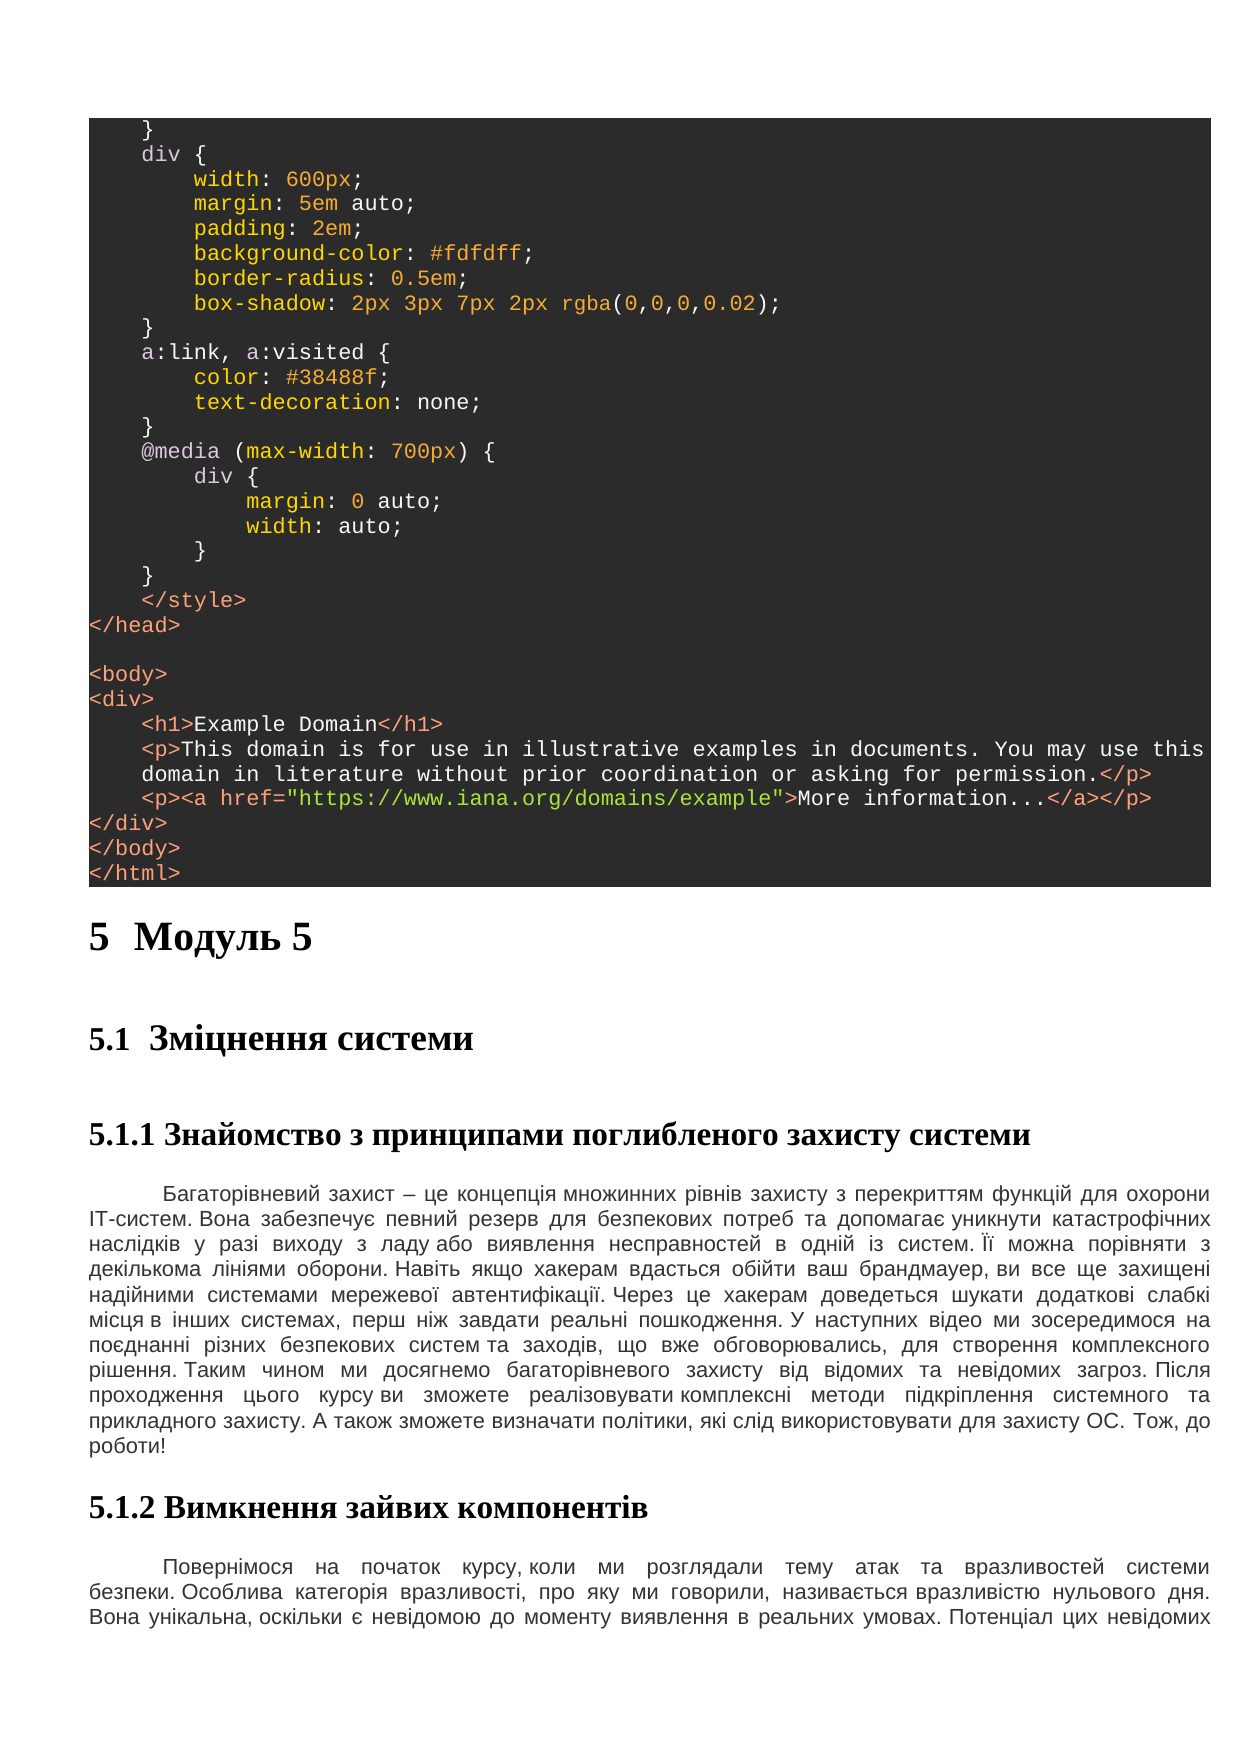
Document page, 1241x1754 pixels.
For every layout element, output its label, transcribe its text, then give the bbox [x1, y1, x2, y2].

text width: auto; [89, 515, 1211, 539]
text <p>This domain is for use in illustrative examples in documents. You may use this [89, 738, 1211, 763]
text </html> [89, 862, 1211, 887]
text box-shadow: 2px 3px 7px 2px rgba(0,0,0,0.02); [89, 292, 1211, 316]
text <h1>Example Domain</h1> [89, 713, 1211, 738]
text } [89, 416, 1211, 440]
text </head> [89, 614, 1211, 639]
text } [89, 316, 1211, 341]
text </style> [89, 589, 1211, 614]
text <p><a href="https://www.iana.org/domains/example">More information...</a></p> [89, 787, 1211, 812]
text } [89, 564, 1211, 589]
text background-color: #fdfdff; [89, 242, 1211, 267]
text div { [89, 143, 1211, 168]
text width: 600px; [89, 168, 1211, 192]
text color: #38488f; [89, 366, 1211, 391]
subtitle Модуль 5 [89, 912, 1211, 959]
text text-decoration: none; [89, 391, 1211, 416]
subtitle Зміцнення системи [89, 1015, 1211, 1058]
text border-radius: 0.5em; [89, 267, 1211, 292]
text div { [89, 465, 1211, 490]
text a:link, a:visited { [89, 341, 1211, 366]
text } [89, 118, 1211, 143]
text </body> [89, 837, 1211, 862]
text Багаторівневий захист ‒ це концепція множинних рівнів захисту з перекриттям функцій для охорони ІТ-систем. Вона забезпечує певний резерв для безпекових потреб та допомагає уникнути катастрофічних наслідків у разі виходу з ладу або виявлення несправностей в одній із систем. Її можна порівняти з декількома лініями оборони. Навіть якщо хакерам вдасться обійти ваш брандмауер, ви все ще захищені надійними системами мережевої автентифікації. Через це хакерам доведеться шукати додаткові слабкі місця в інших системах, перш ніж завдати реальні пошкодження. У наступних відео ми зосередимося на поєднанні різних безпекових систем та заходів, що вже обговорювались, для створення комплексного рішення. Таким чином ми досягнемо багаторівневого захисту від відомих та невідомих загроз. Після проходження цього курсу ви зможете реалізовувати комплексні методи підкріплення системного та прикладного захисту. А також зможете визначати політики, які слід використовувати для захисту ОС. Тож, до роботи! [89, 1181, 1211, 1458]
text } [89, 539, 1211, 564]
text margin: 0 auto; [89, 490, 1211, 515]
subtitle Вимкнення зайвих компонентів [89, 1487, 1211, 1526]
text <div> [89, 688, 1211, 713]
text padding: 2em; [89, 217, 1211, 242]
text domain in literature without prior coordination or asking for permission.</p> [89, 763, 1211, 787]
text margin: 5em auto; [89, 192, 1211, 217]
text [89, 1554, 1211, 1629]
subtitle Знайомство з принципами поглибленого захисту системи [89, 1114, 1211, 1152]
text </div> [89, 812, 1211, 837]
text @media (max-width: 700px) { [89, 440, 1211, 465]
text <body> [89, 663, 1211, 688]
